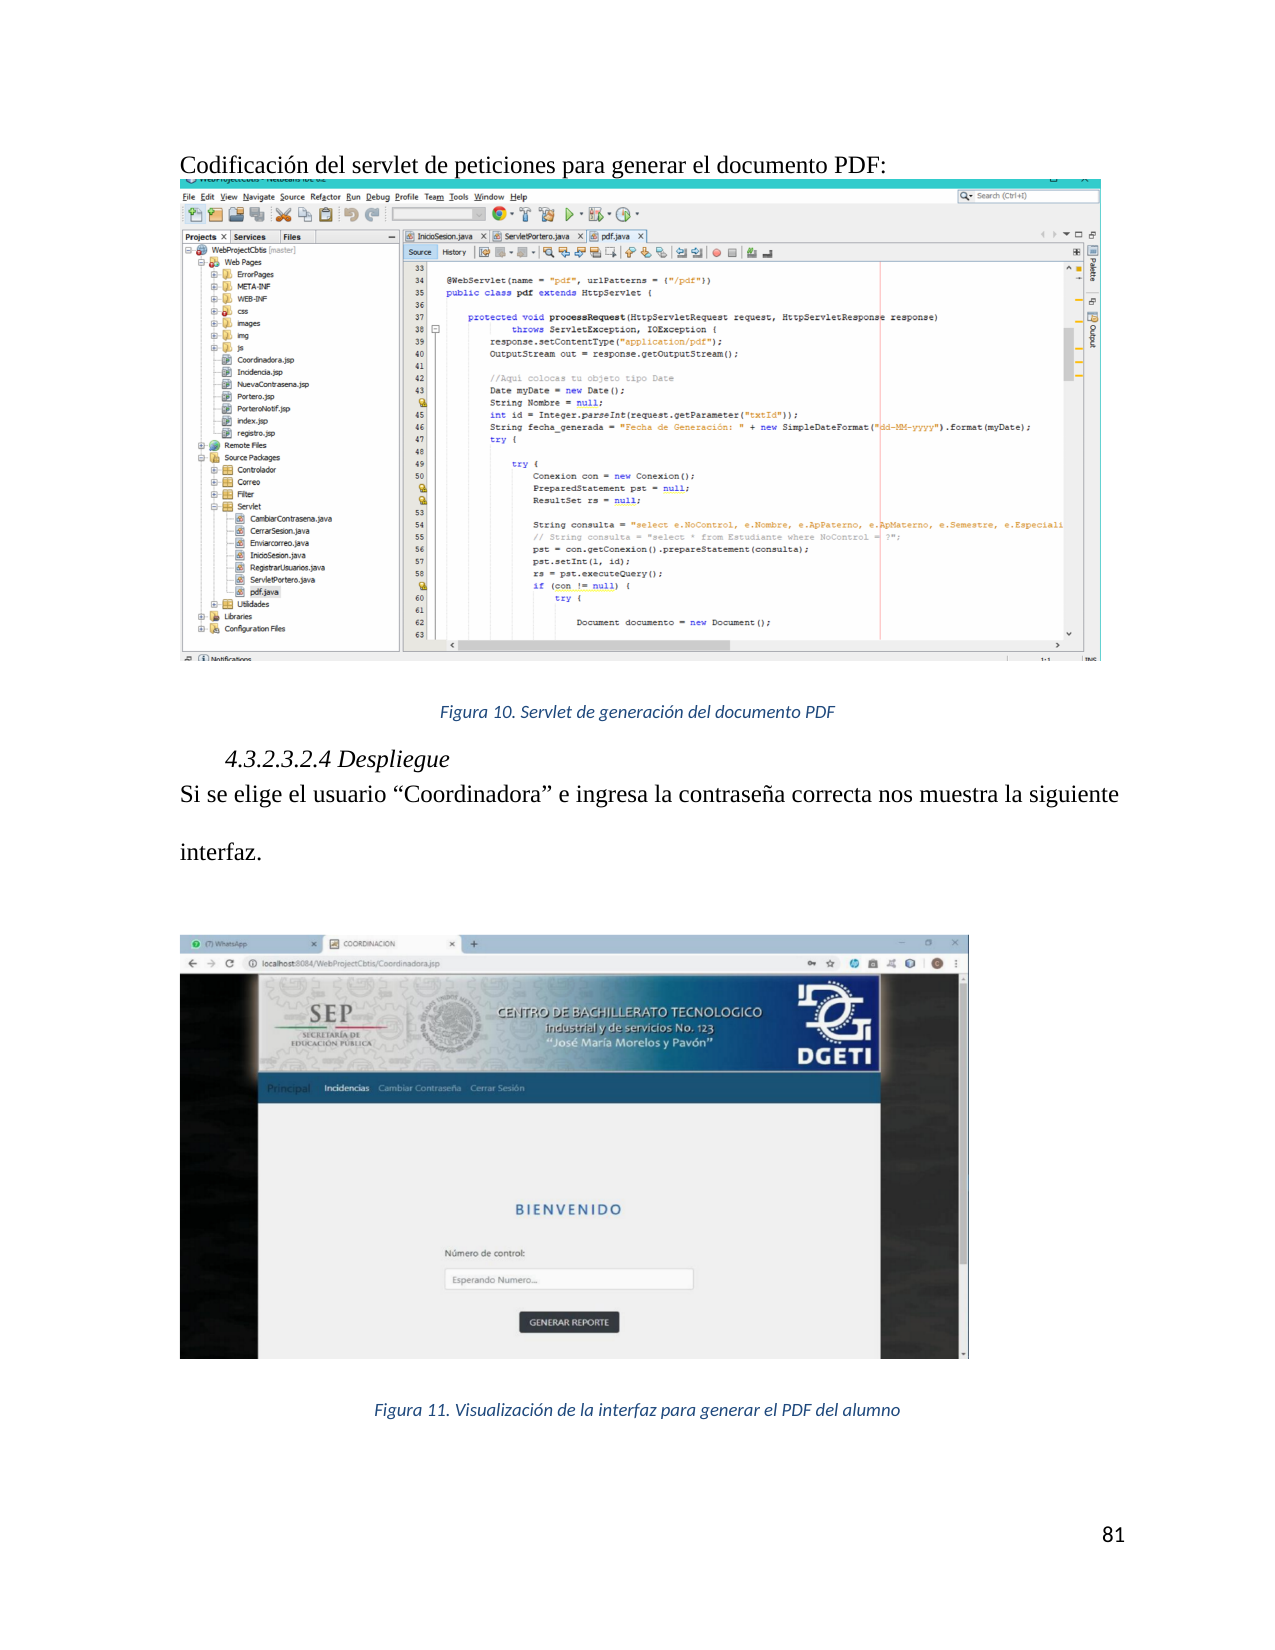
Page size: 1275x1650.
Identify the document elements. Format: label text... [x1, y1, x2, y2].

picture [179, 934, 969, 1359]
picture [179, 178, 1101, 661]
text Si se elige el usuario “Coordinadora” e ingresa la contraseña correcta nos muestra la siguiente interfaz. [179, 779, 1125, 866]
subtitle 4.3.2.3.2.4 Despliegue [150, 744, 1125, 773]
